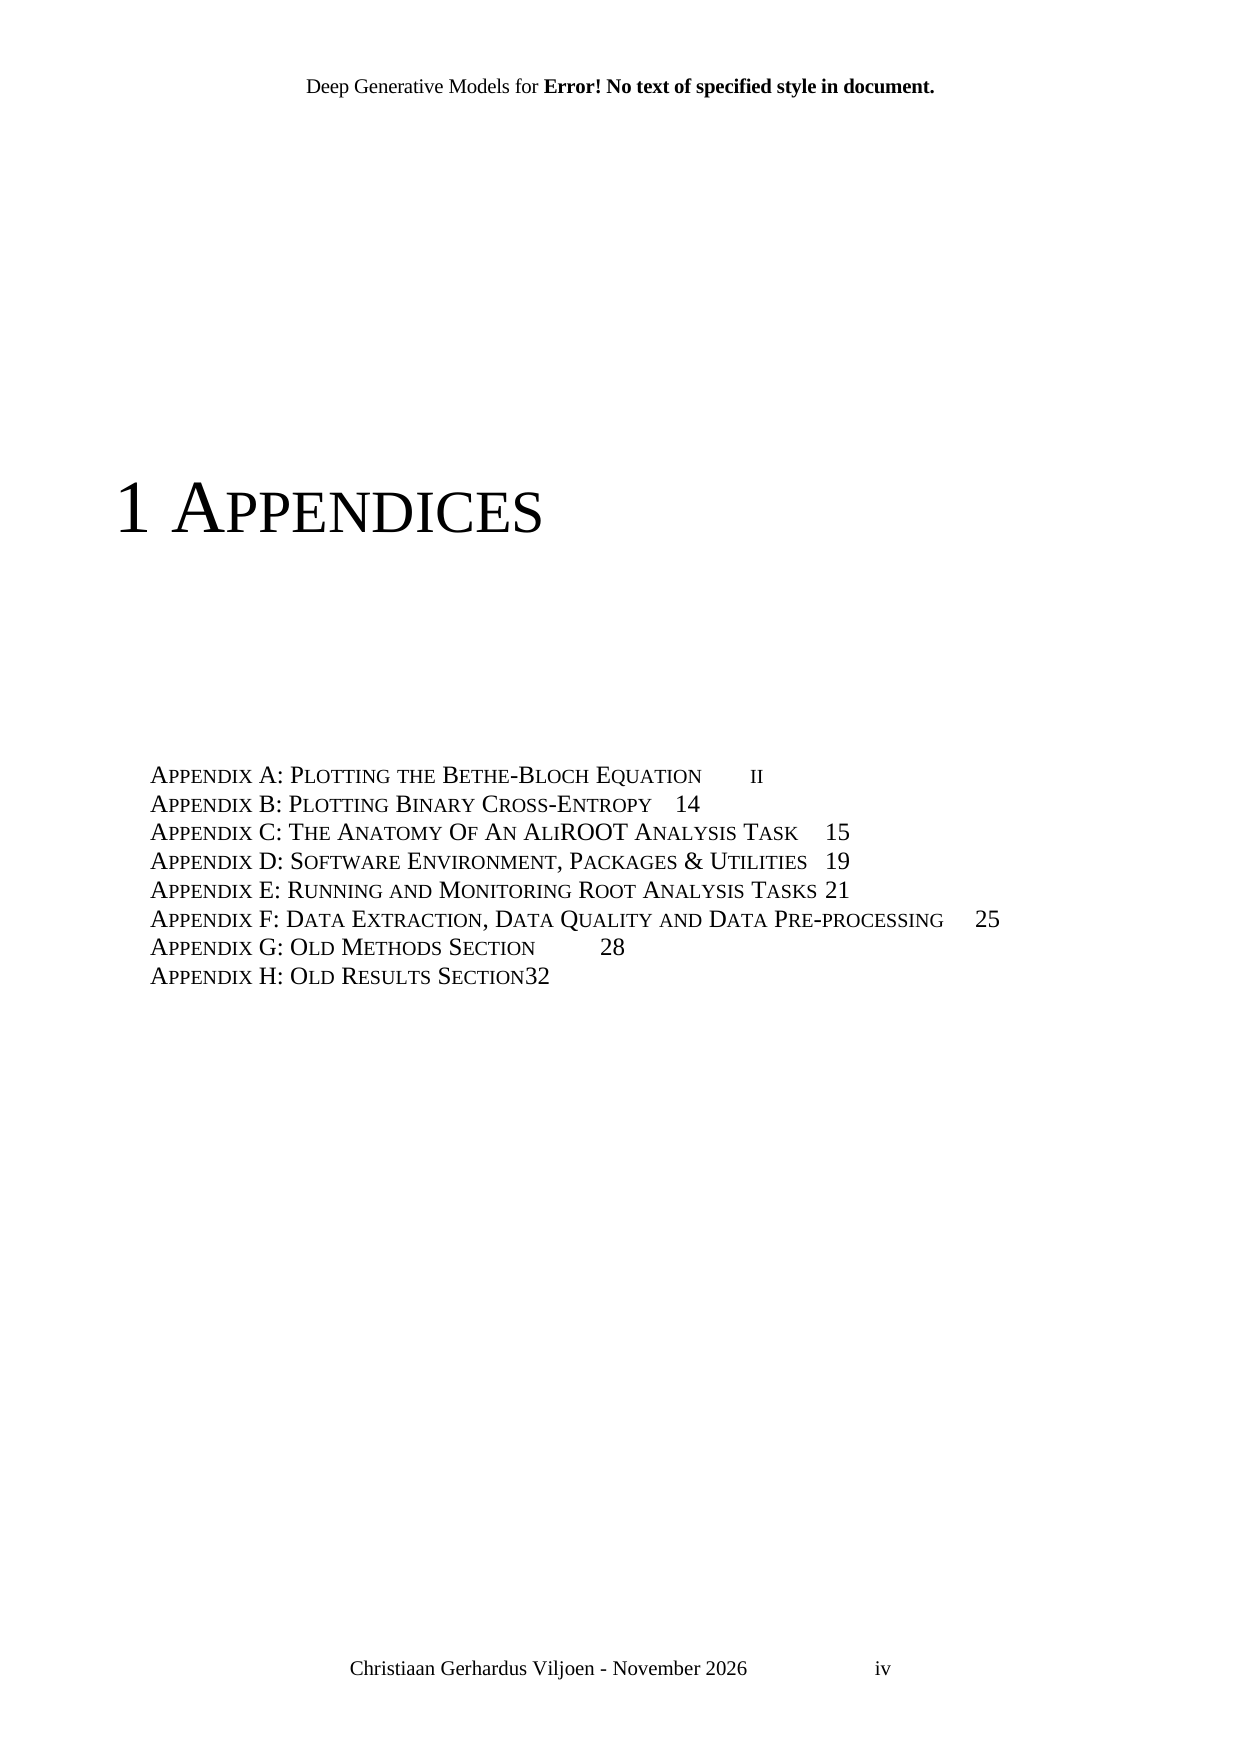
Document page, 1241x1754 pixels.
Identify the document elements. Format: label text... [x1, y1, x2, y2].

text Appendix A: Plotting the Bethe-Bloch Equation ii [150, 760, 1090, 789]
text Appendix F: Data Extraction, Data Quality and Data Pre-processing 25 [150, 904, 1090, 932]
subtitle Appendices [114, 462, 1090, 549]
text Appendix E: Running and Monitoring Root Analysis Tasks 21 [150, 875, 1090, 904]
text Appendix C: The Anatomy Of An AliROOT Analysis Task 15 [150, 817, 1090, 846]
text Appendix H: Old Results Section 32 [150, 961, 1090, 990]
text Appendix D: Software Environment, Packages & Utilities 19 [150, 846, 1090, 875]
text Appendix G: Old Methods Section 28 [150, 932, 1090, 961]
text Appendix B: Plotting Binary Cross-Entropy 14 [150, 789, 1090, 817]
